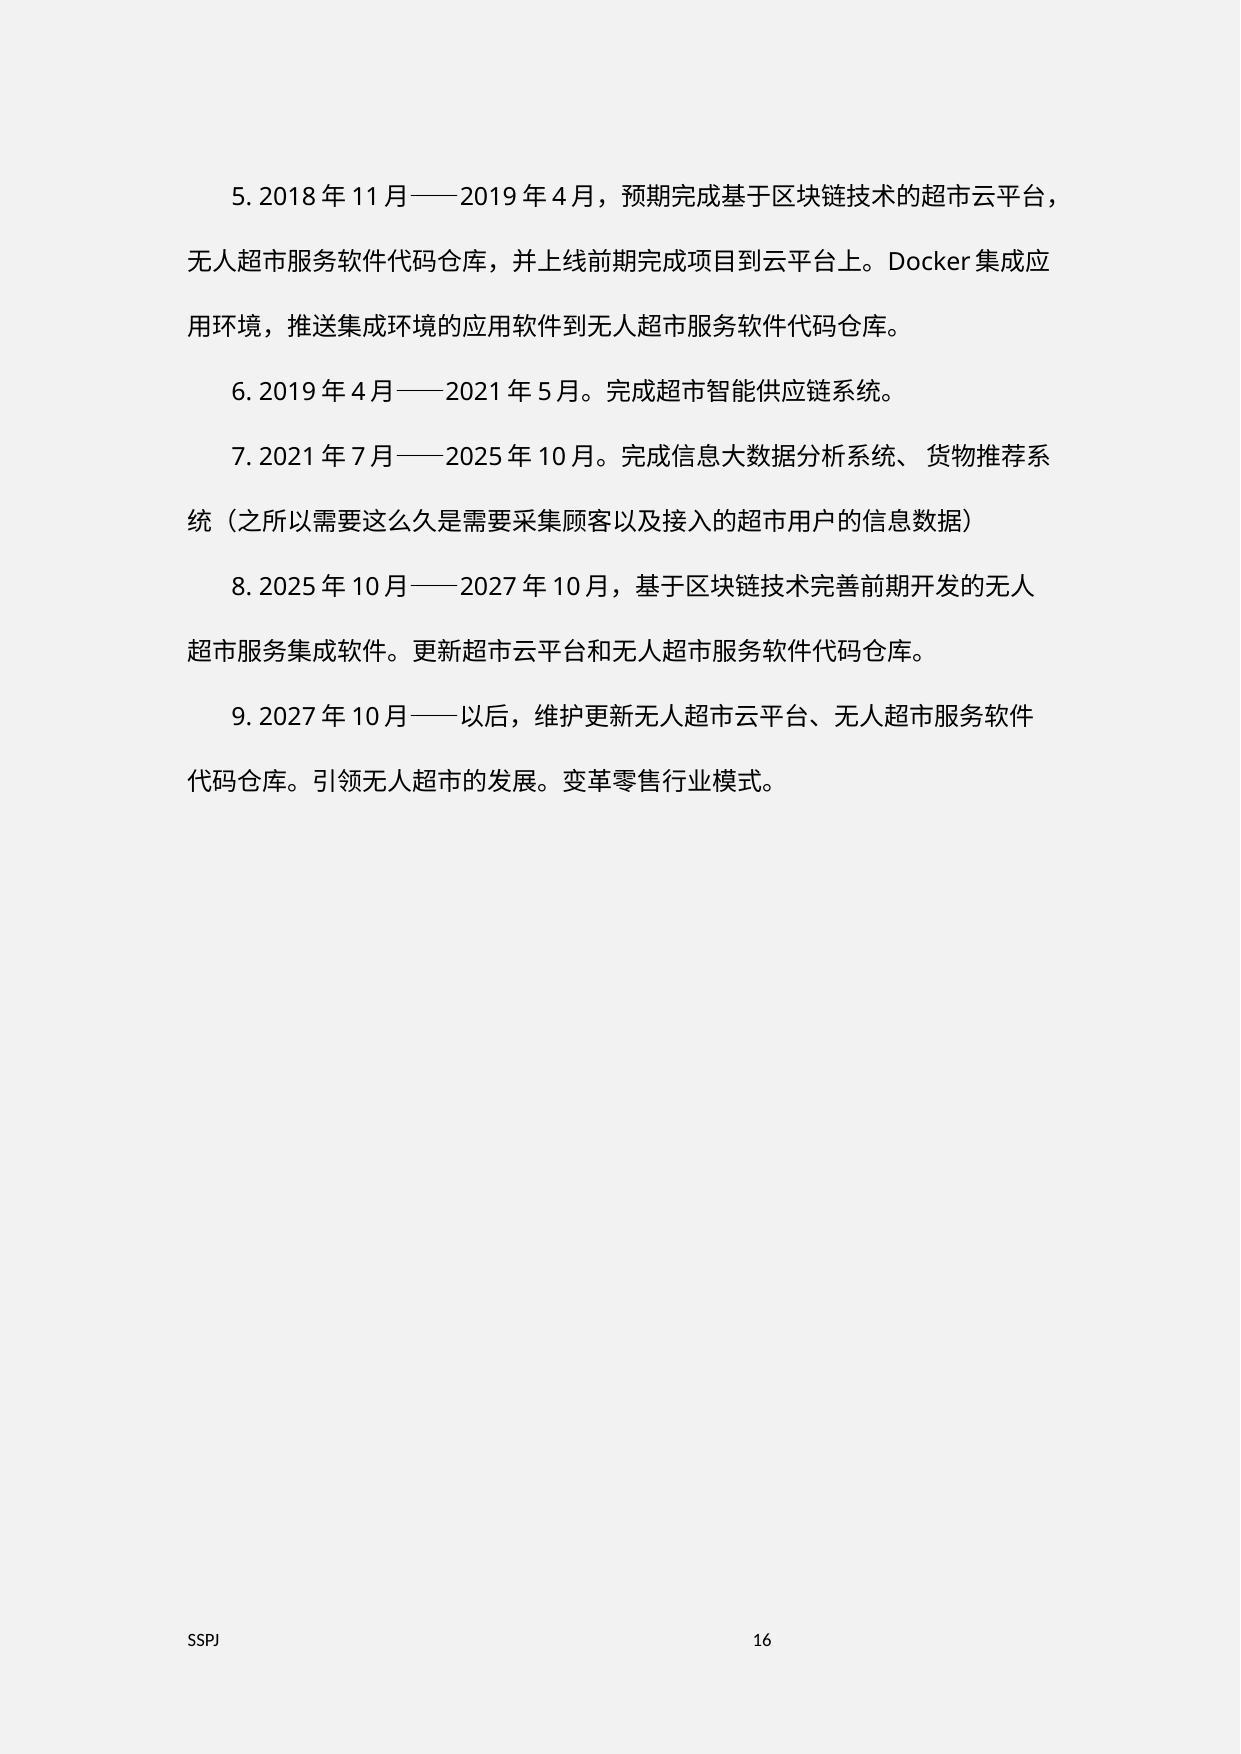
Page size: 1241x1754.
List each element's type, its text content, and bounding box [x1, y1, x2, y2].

text 9. 2027年10月——以后，维护更新无人超市云平台、无人超市服务软件代码仓库。引领无人超市的发展。变革零售行业模式。 [187, 682, 1053, 812]
text 7. 2021年7月——2025年10月。完成信息大数据分析系统、 货物推荐系统（之所以需要这么久是需要采集顾客以及接入的超市用户的信息数据） [187, 422, 1053, 552]
list 6. 2019年4月——2021年5月。完成超市智能供应链系统。 [187, 357, 1053, 422]
text 8. 2025年10月——2027年10月，基于区块链技术完善前期开发的无人超市服务集成软件。更新超市云平台和无人超市服务软件代码仓库。 [187, 552, 1053, 682]
list 5. 2018年11月——2019年4月，预期完成基于区块链技术的超市云平台，无人超市服务软件代码仓库，并上线前期完成项目到云平台上。Docker集成应用环境，推送集成环境的应用软件到无人超市服务软件代码仓库。 [187, 162, 1053, 357]
